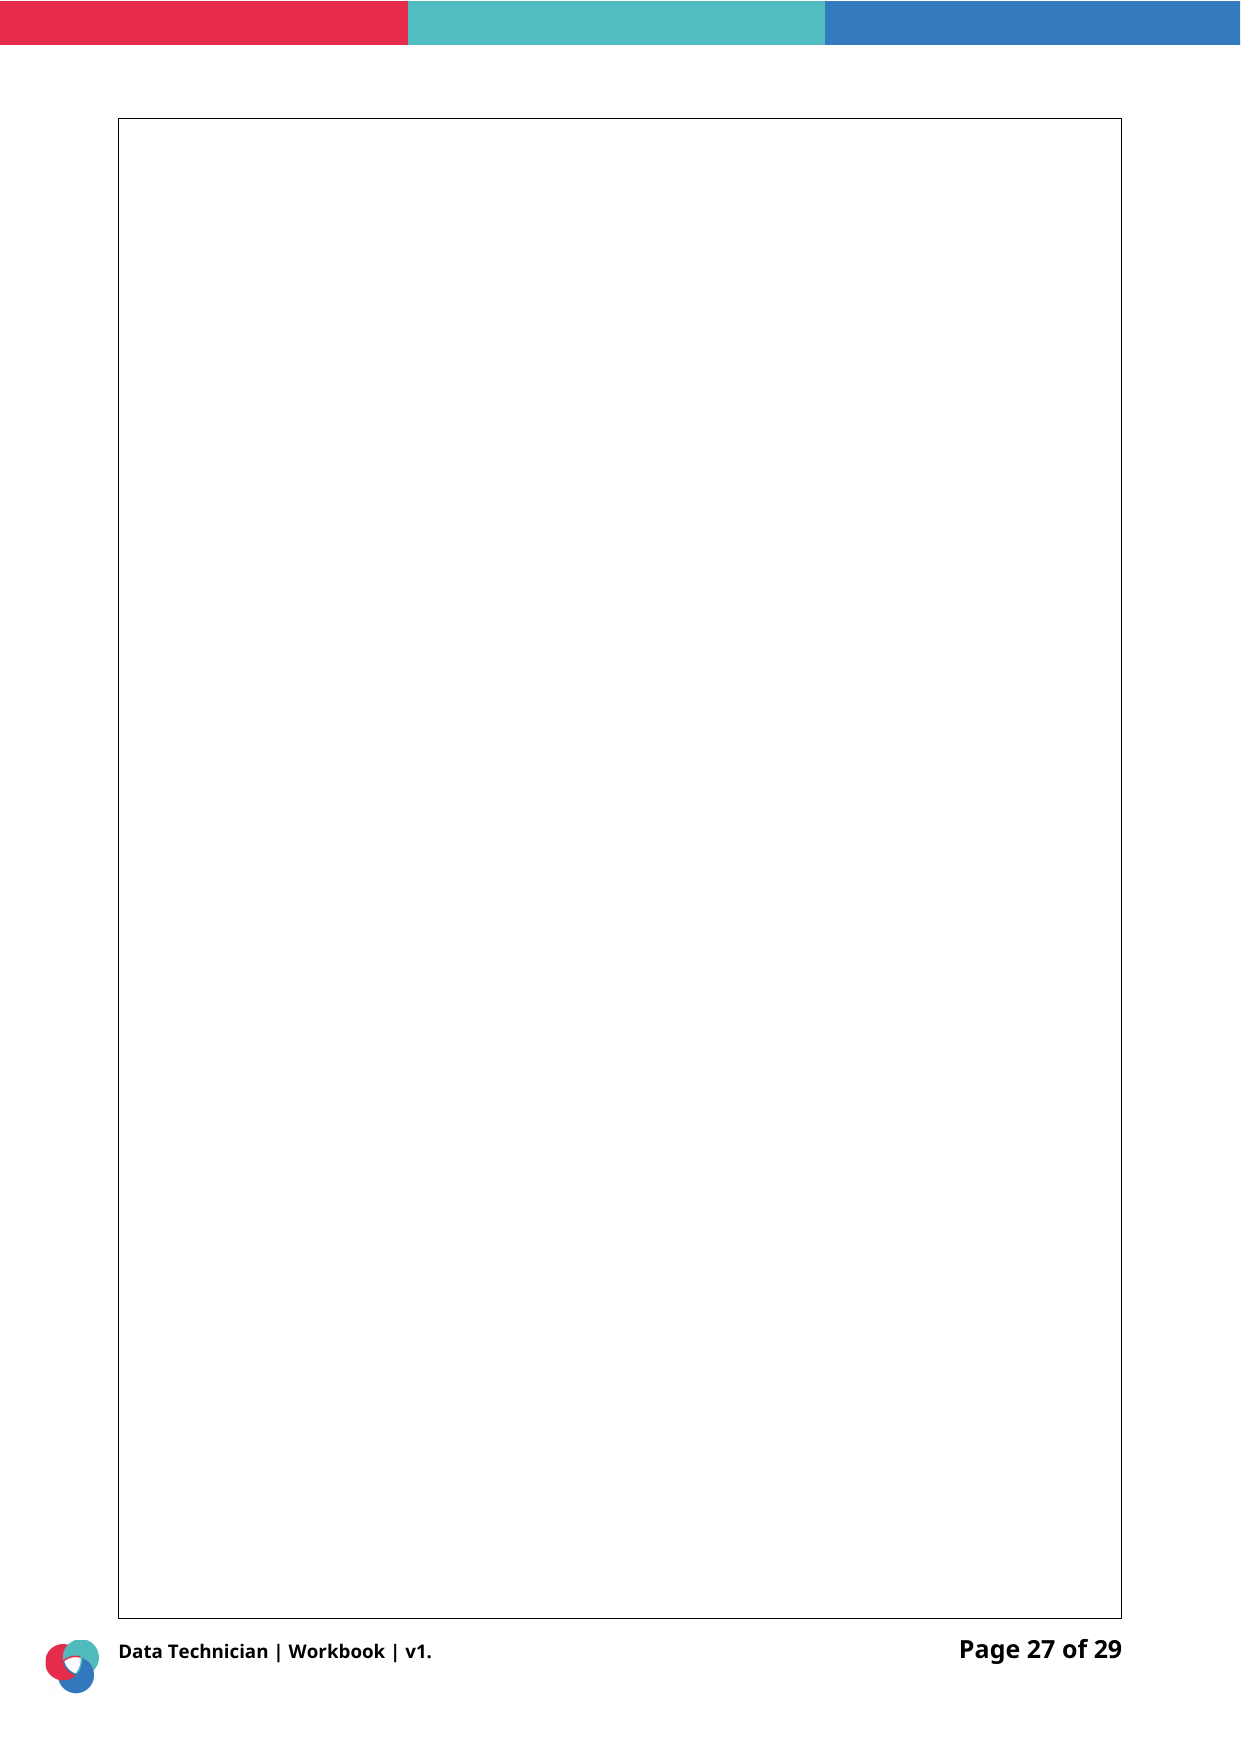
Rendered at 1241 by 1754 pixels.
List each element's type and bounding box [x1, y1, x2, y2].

table_header [119, 119, 1121, 1618]
picture [45, 1640, 100, 1694]
